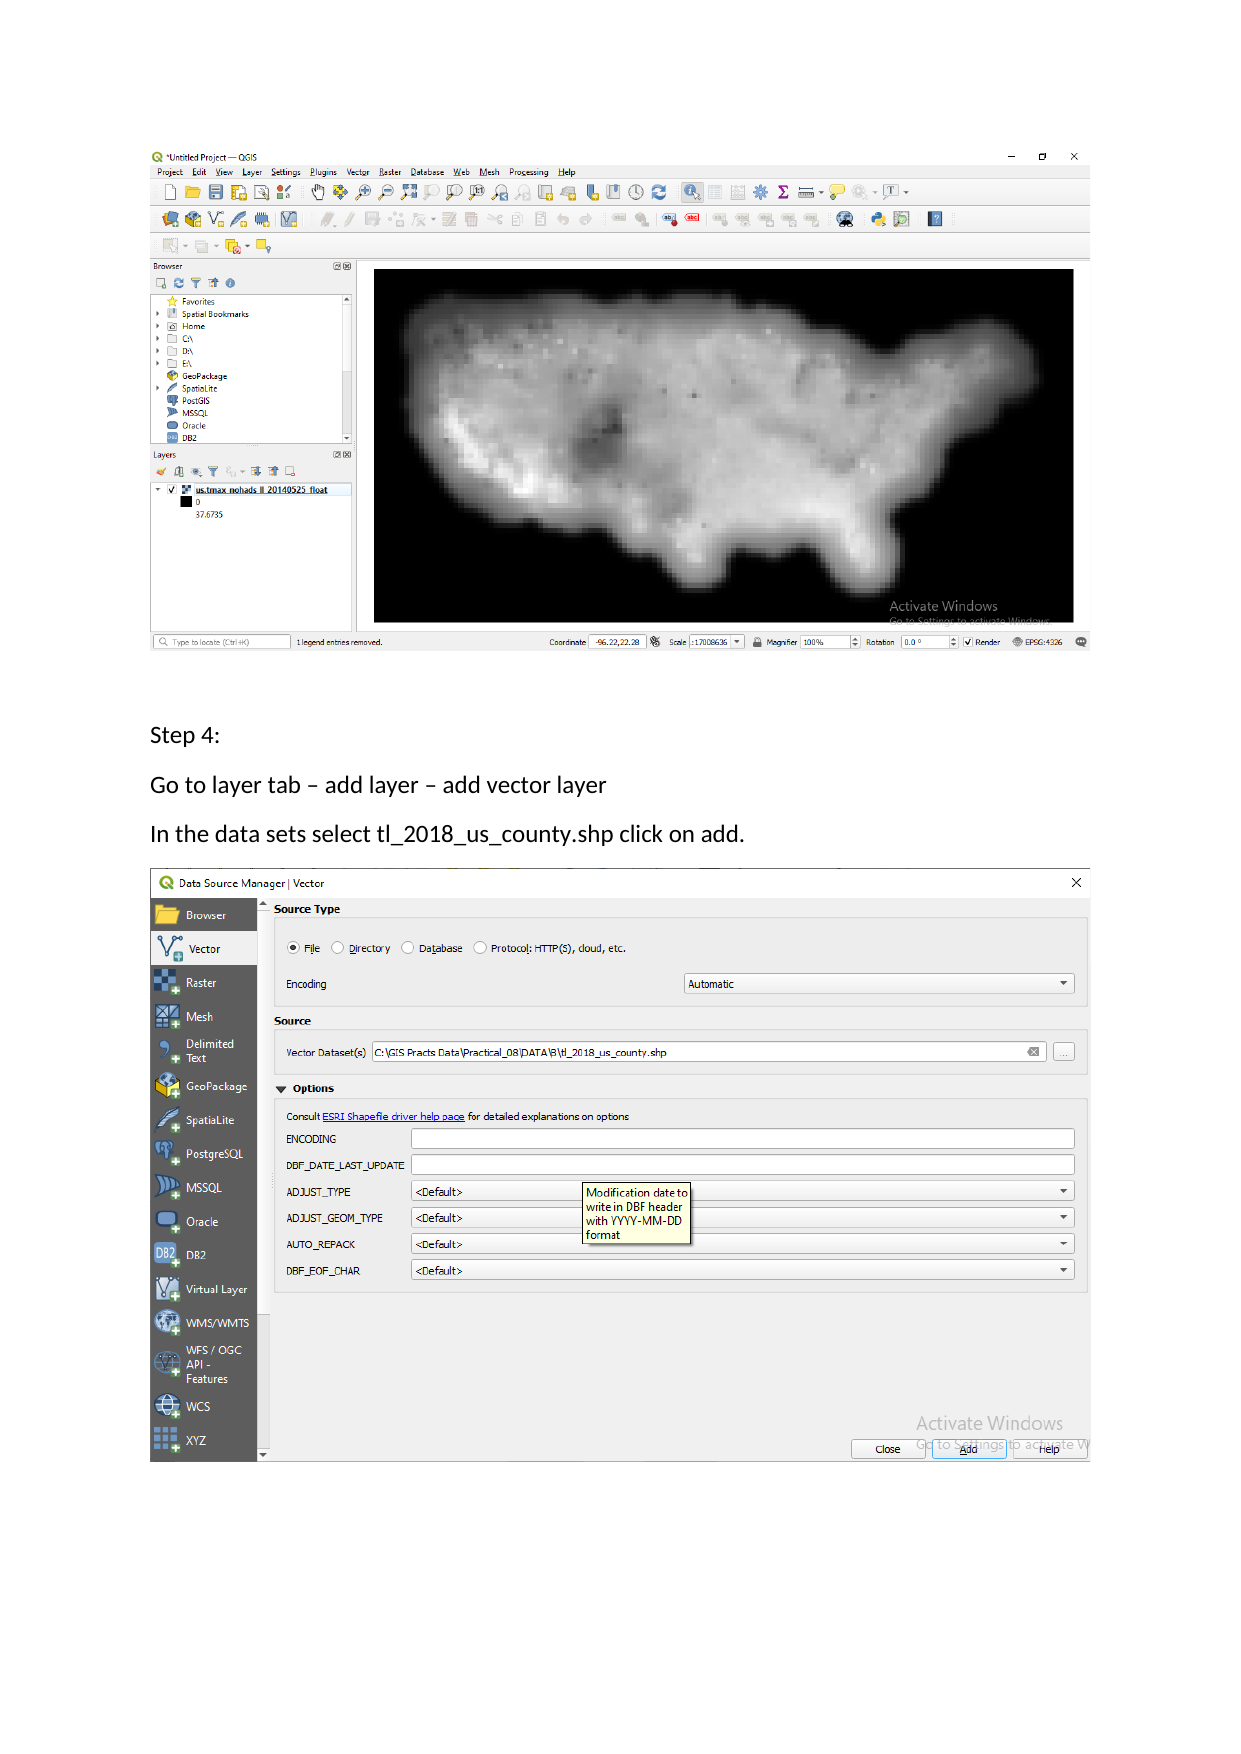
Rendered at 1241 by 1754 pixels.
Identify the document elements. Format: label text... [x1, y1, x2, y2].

picture [150, 868, 1091, 1462]
text In the data sets select tl_2018_us_county.shp click on add. [150, 819, 1090, 849]
picture [150, 150, 1091, 651]
text Step 4: [150, 719, 1090, 750]
text Go to layer tab – add layer – add vector layer [150, 769, 1090, 799]
